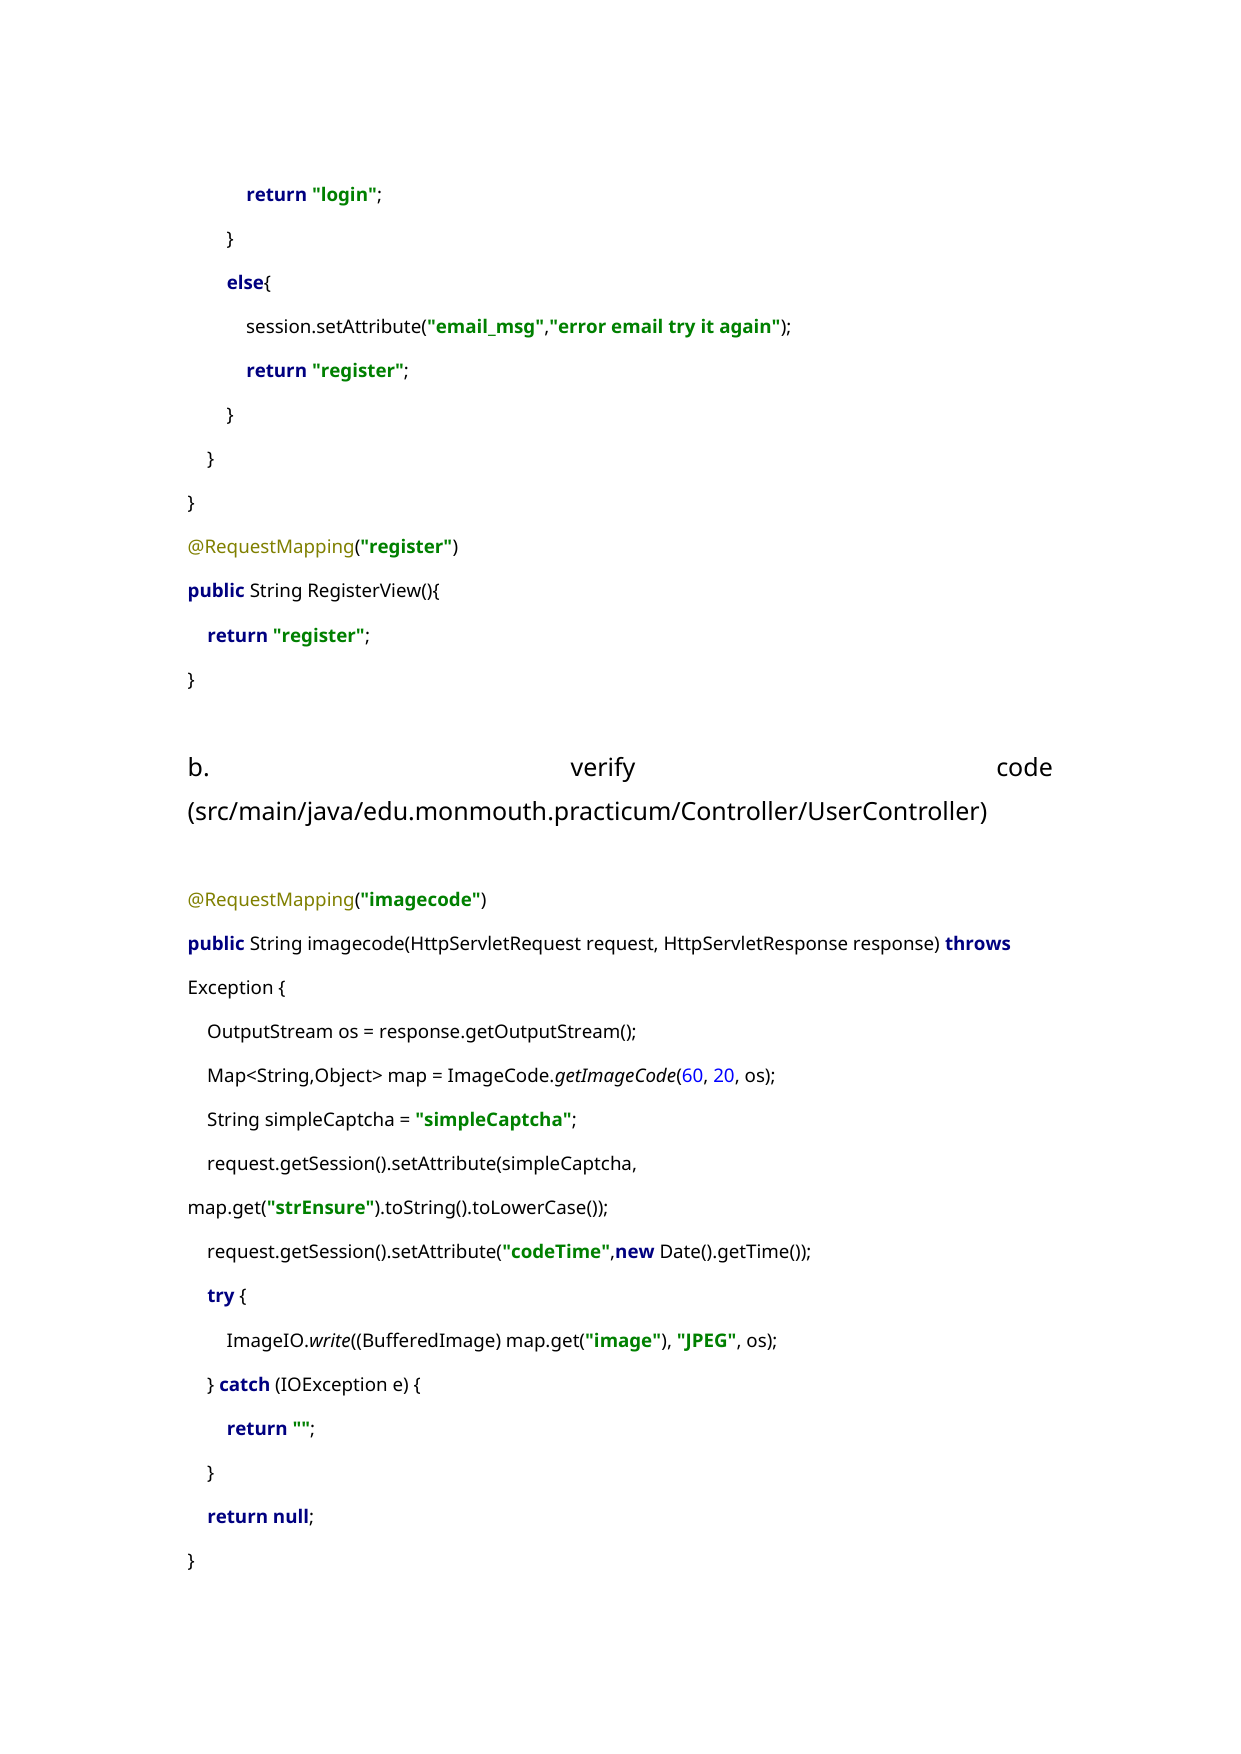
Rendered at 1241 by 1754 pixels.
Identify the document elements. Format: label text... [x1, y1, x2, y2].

text b. verify code (src/main/java/edu.monmouth.practicum/Controller/UserController) [187, 745, 1053, 833]
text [187, 172, 1053, 701]
text @RequestMapping("imagecode") public String imagecode(HttpServletRequest request, HttpServletResponse response) throws Exception { OutputStream os = response.getOutputStream(); Map<String,Object> map = ImageCode.getImageCode(60, 20, os); String simpleCaptcha = "simpleCaptcha"; request.getSession().setAttribute(simpleCaptcha, map.get("strEnsure").toString().toLowerCase()); request.getSession().setAttribute("codeTime",new Date().getTime()); try { ImageIO.write((BufferedImage) map.get("image"), "JPEG", os); } catch (IOException e) { return ""; } return null; } [187, 877, 1053, 1582]
